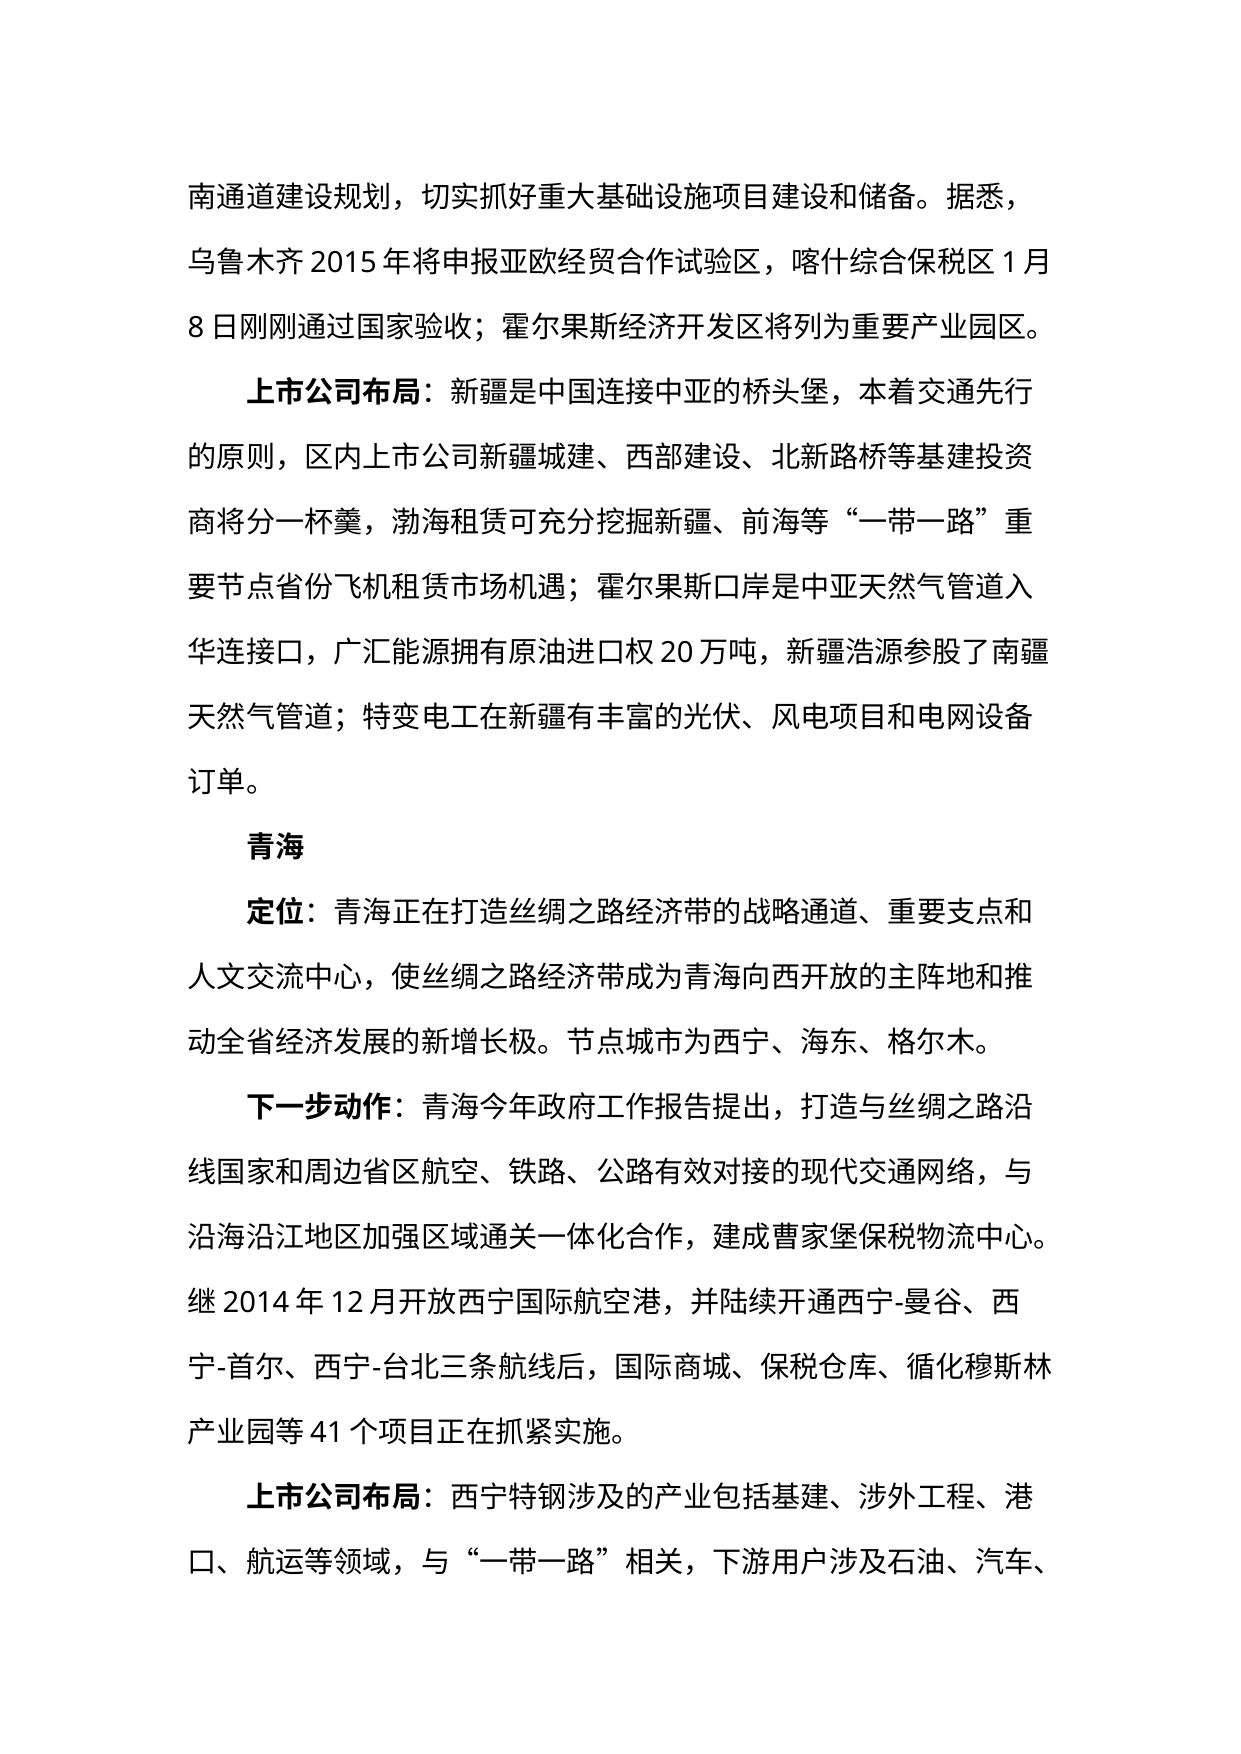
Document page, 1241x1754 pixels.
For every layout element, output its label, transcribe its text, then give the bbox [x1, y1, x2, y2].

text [187, 162, 1053, 357]
text 下一步动作：青海今年政府工作报告提出，打造与丝绸之路沿线国家和周边省区航空、铁路、公路有效对接的现代交通网络，与沿海沿江地区加强区域通关一体化合作，建成曹家堡保税物流中心。继2014年12月开放西宁国际航空港，并陆续开通西宁-曼谷、西宁-首尔、西宁-台北三条航线后，国际商城、保税仓库、循化穆斯林产业园等41个项目正在抓紧实施。 [187, 1072, 1053, 1462]
text 定位：青海正在打造丝绸之路经济带的战略通道、重要支点和人文交流中心，使丝绸之路经济带成为青海向西开放的主阵地和推动全省经济发展的新增长极。节点城市为西宁、海东、格尔木。 [187, 877, 1053, 1072]
text 青海 [187, 812, 1053, 877]
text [187, 1462, 1053, 1592]
text 上市公司布局：新疆是中国连接中亚的桥头堡，本着交通先行的原则，区内上市公司新疆城建、西部建设、北新路桥等基建投资商将分一杯羹，渤海租赁可充分挖掘新疆、前海等“一带一路”重要节点省份飞机租赁市场机遇；霍尔果斯口岸是中亚天然气管道入华连接口，广汇能源拥有原油进口权20万吨，新疆浩源参股了南疆天然气管道；特变电工在新疆有丰富的光伏、风电项目和电网设备订单。 [187, 357, 1053, 812]
